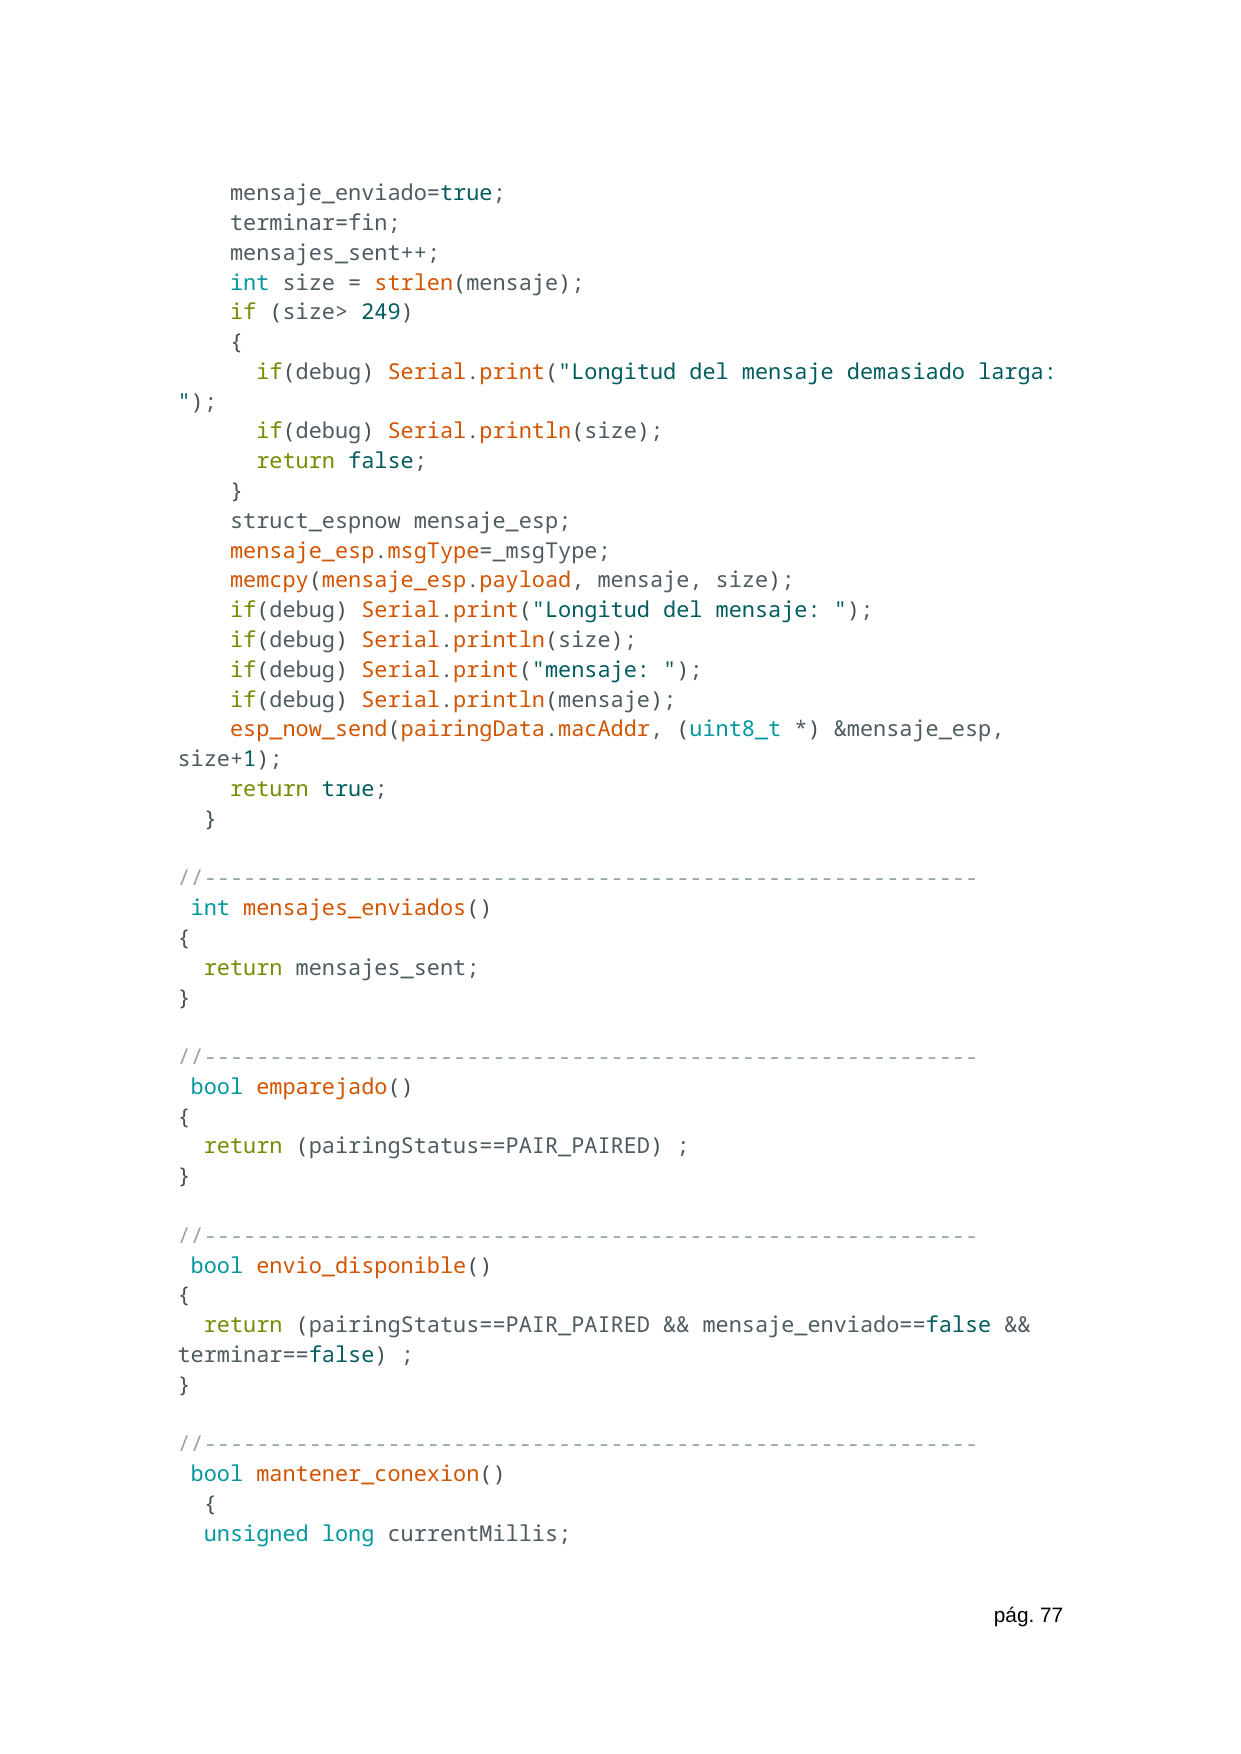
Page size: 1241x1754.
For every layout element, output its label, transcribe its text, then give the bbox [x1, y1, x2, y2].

text bool envio_disponible() [177, 1250, 1063, 1279]
text if(debug) Serial.println(mensaje); [177, 684, 1063, 713]
text { [177, 1488, 1063, 1518]
text if(debug) Serial.print("Longitud del mensaje demasiado larga: "); [177, 356, 1063, 416]
text if (size> 249) [177, 296, 1063, 326]
text memcpy(mensaje_esp.payload, mensaje, size); [177, 564, 1063, 594]
text //----------------------------------------------------------- [177, 1220, 1063, 1250]
text int size = strlen(mensaje); [177, 267, 1063, 296]
text if(debug) Serial.print("Longitud del mensaje: "); [177, 594, 1063, 624]
text { [177, 1101, 1063, 1131]
text struct_espnow mensaje_esp; [177, 505, 1063, 535]
text //----------------------------------------------------------- [177, 862, 1063, 892]
text bool mantener_conexion() [177, 1458, 1063, 1488]
text return true; [177, 773, 1063, 803]
text return mensajes_sent; [177, 952, 1063, 982]
text terminar=fin; [177, 207, 1063, 237]
text } [177, 1160, 1063, 1190]
text mensaje_esp.msgType=_msgType; [177, 535, 1063, 564]
text } [177, 475, 1063, 505]
text return (pairingStatus==PAIR_PAIRED) ; [177, 1131, 1063, 1160]
text mensaje_enviado=true; [177, 177, 1063, 207]
text return (pairingStatus==PAIR_PAIRED && mensaje_enviado==false && terminar==false) ; [177, 1309, 1063, 1369]
text //----------------------------------------------------------- [177, 1428, 1063, 1458]
text int mensajes_enviados() [177, 892, 1063, 922]
text } [177, 1369, 1063, 1399]
text unsigned long currentMillis; [177, 1518, 1063, 1548]
text mensajes_sent++; [177, 237, 1063, 267]
text //----------------------------------------------------------- [177, 1041, 1063, 1071]
text { [177, 1279, 1063, 1309]
text if(debug) Serial.println(size); [177, 416, 1063, 445]
text { [177, 922, 1063, 952]
text } [177, 803, 1063, 833]
text if(debug) Serial.println(size); [177, 624, 1063, 654]
text } [177, 982, 1063, 1011]
text { [177, 326, 1063, 356]
text bool emparejado() [177, 1071, 1063, 1101]
text if(debug) Serial.print("mensaje: "); [177, 654, 1063, 684]
text esp_now_send(pairingData.macAddr, (uint8_t *) &mensaje_esp, size+1); [177, 713, 1063, 773]
text return false; [177, 445, 1063, 475]
